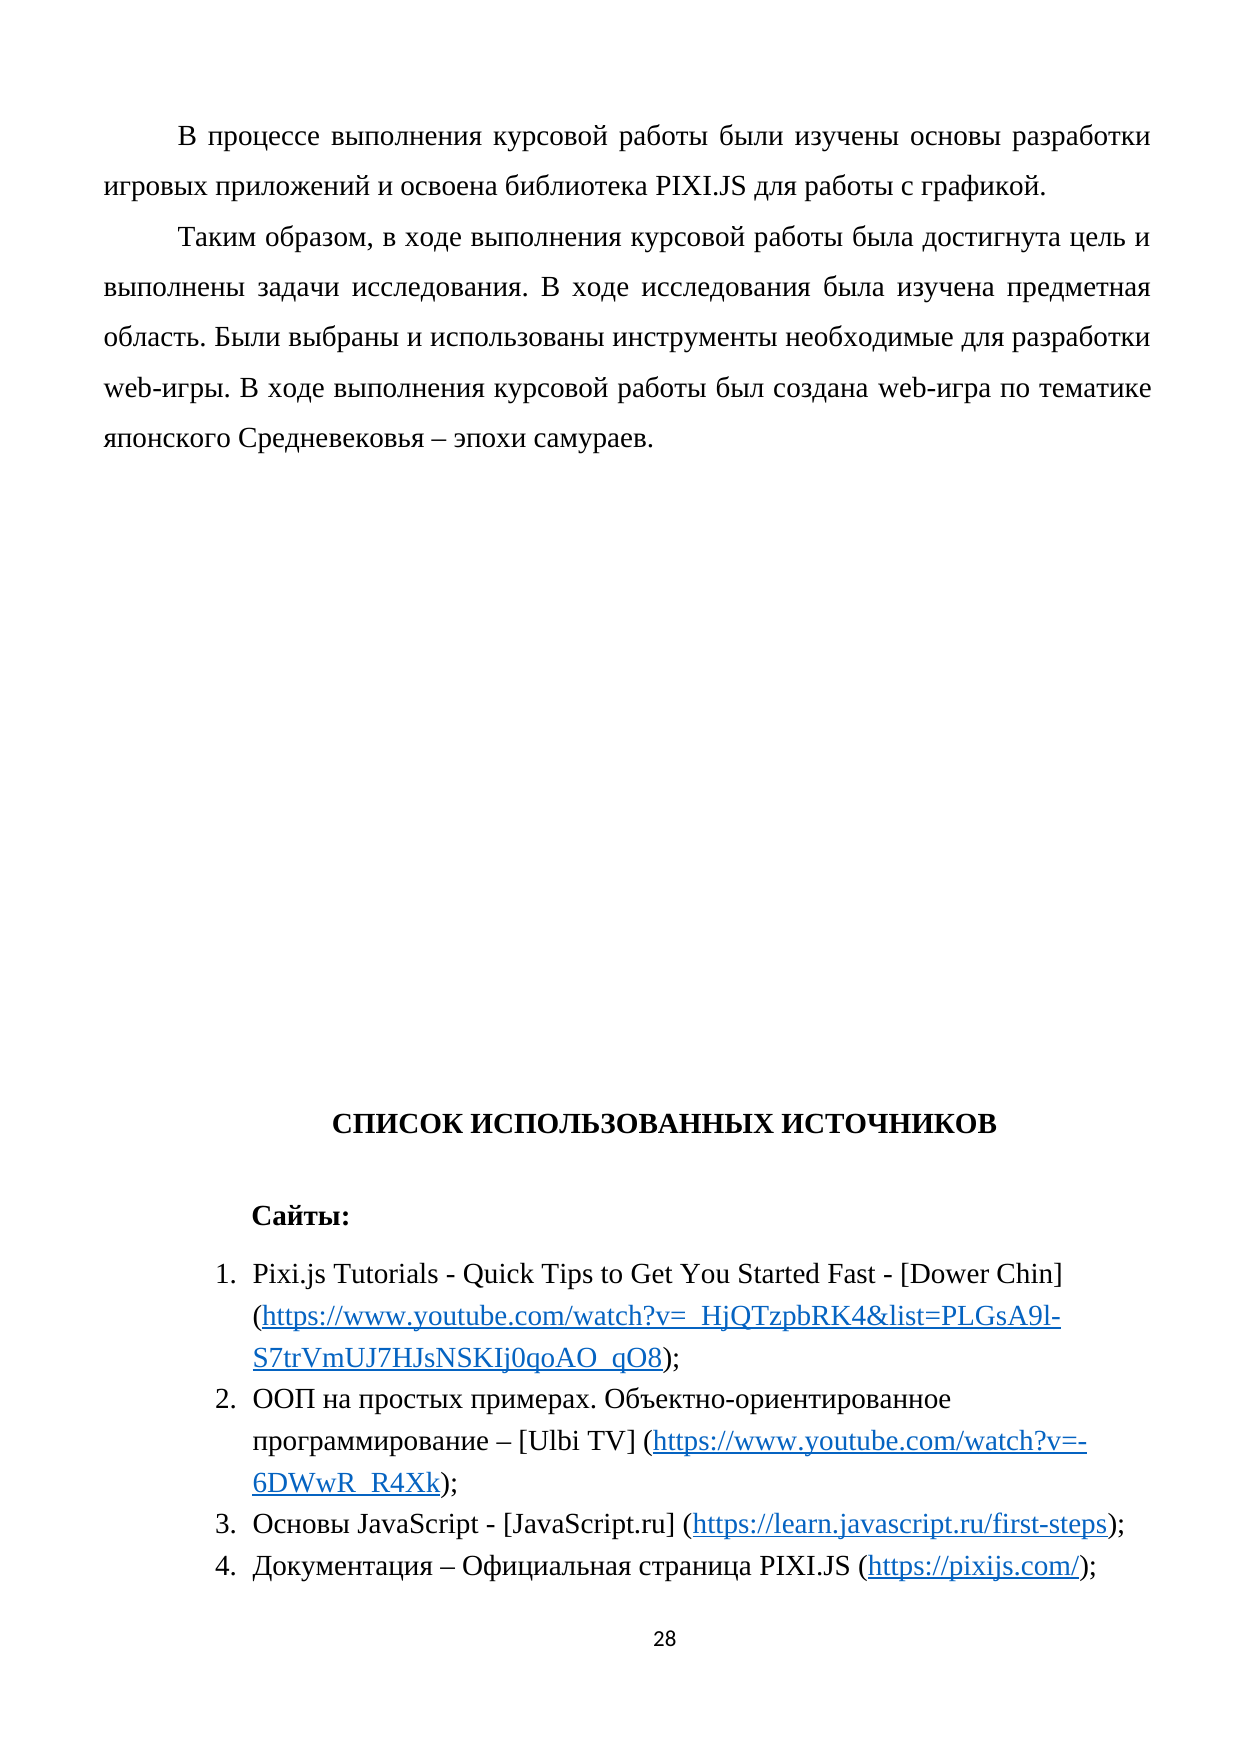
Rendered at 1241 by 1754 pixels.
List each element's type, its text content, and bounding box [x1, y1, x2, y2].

list Документация – Официальная страница PIXI.JS (https://pixijs.com/); [215, 1542, 1152, 1584]
list Pixi.js Tutorials - Quick Tips to Get You Started Fast - [Dower Chin] (https://www.youtube.com/watch?v=_HjQTzpbRK4&list=PLGsA9l-S7trVmUJ7HJsNSKIj0qoAO_qO8); [215, 1251, 1152, 1376]
subtitle СПИСОК ИСПОЛЬЗОВАННЫХ ИСТОЧНИКОВ [177, 1106, 1152, 1140]
text В процессе выполнения курсовой работы были изучены основы разработки игровых приложений и освоена библиотека PIXI.JS для работы с графикой. Таким образом, в ходе выполнения курсовой работы была достигнута цель и выполнены задачи исследования. В ходе исследования была изучена предметная область. Были выбраны и использованы инструменты необходимые для разработки web-игры. В ходе выполнения курсовой работы был создана web-игра по тематике японского Средневековья – эпохи самураев. [103, 118, 1152, 453]
list Основы JavaScript - [JavaScript.ru] (https://learn.javascript.ru/first-steps); [215, 1501, 1152, 1542]
list ООП на простых примерах. Объектно-ориентированное программирование – [Ulbi TV] (https://www.youtube.com/watch?v=-6DWwR_R4Xk); [215, 1376, 1152, 1501]
text Сайты: [177, 1192, 1152, 1234]
